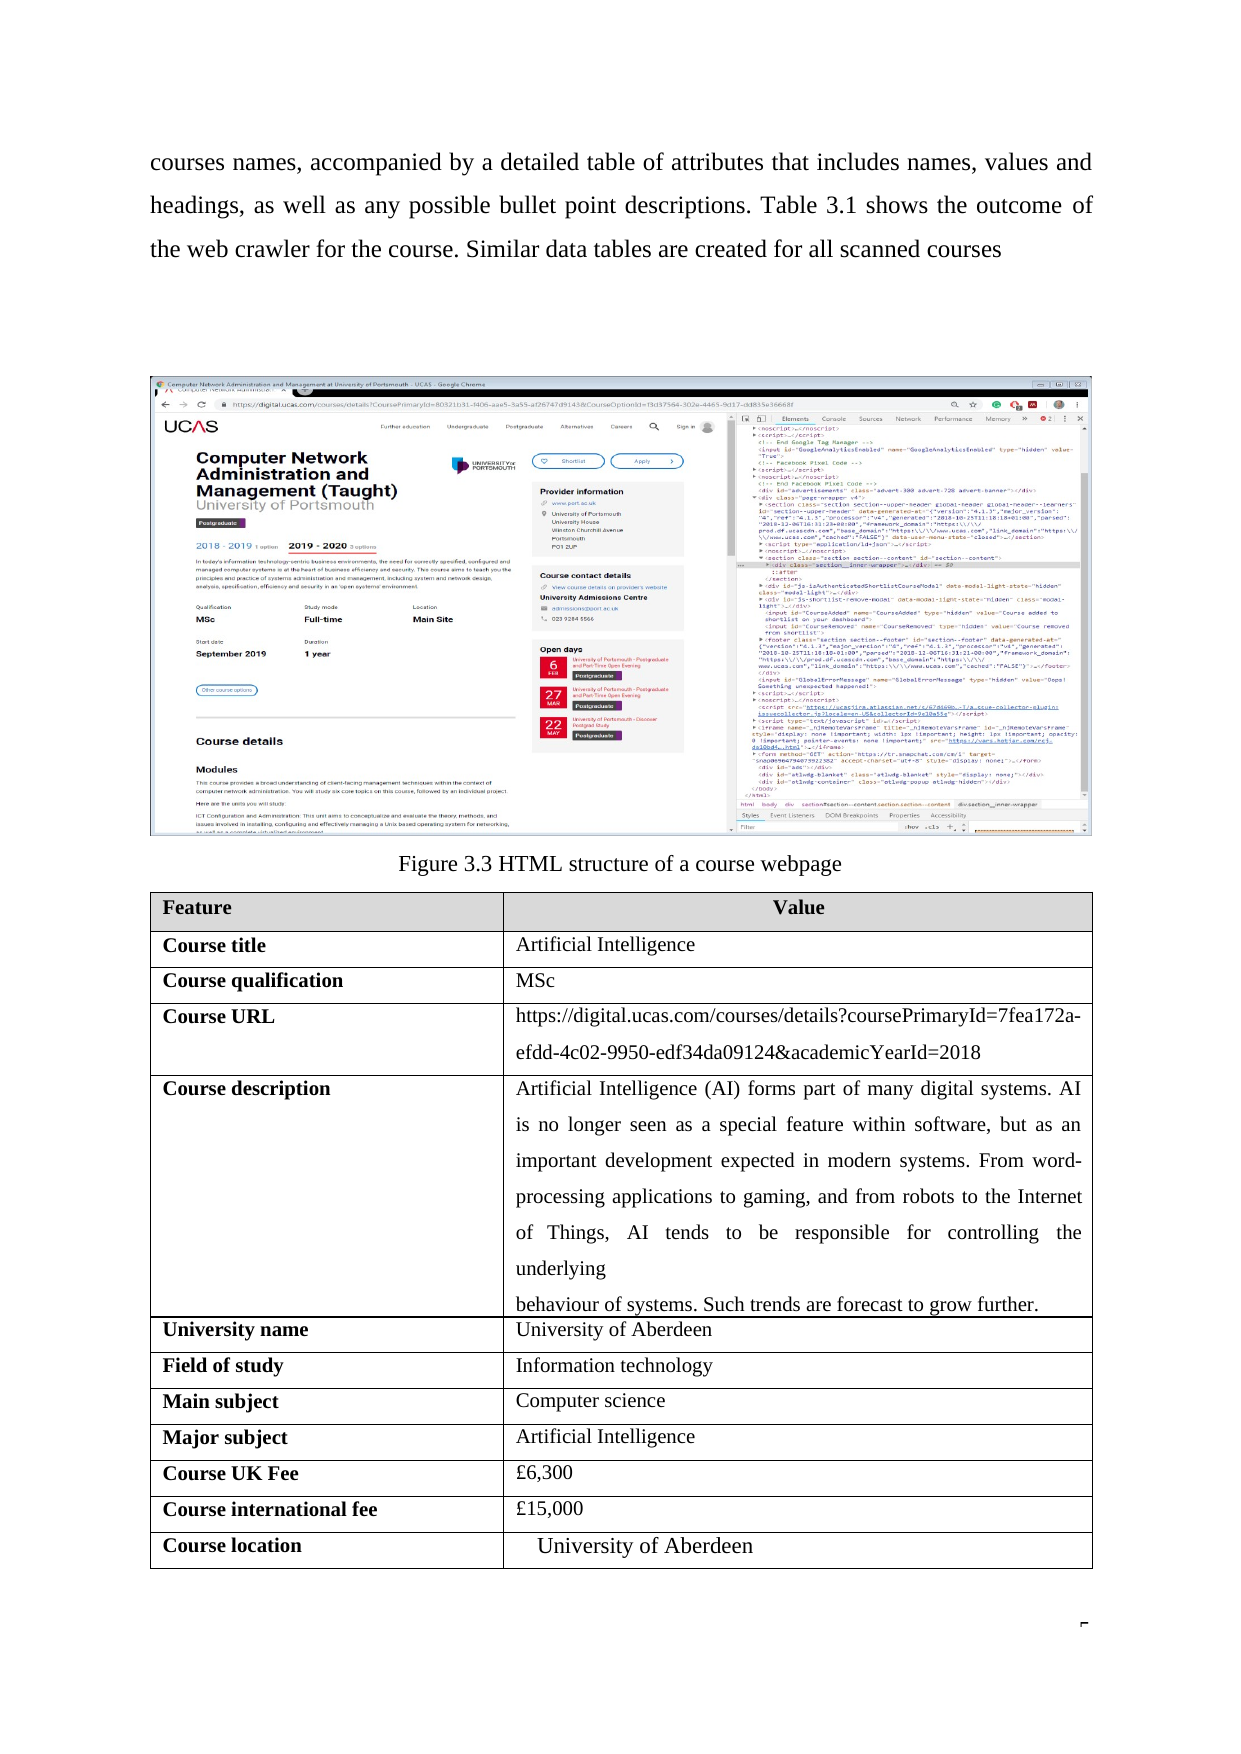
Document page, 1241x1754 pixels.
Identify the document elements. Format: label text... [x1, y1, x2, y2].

table_cell Field of study [151, 1353, 503, 1388]
table_cell Artificial Intelligence (AI) forms part of many digital systems. AI is no longer seen as a special feature within software, but as an important development expected in modern systems. From word- processing applications to gaming, and from robots to the Internet of Things, AI tends to be responsible for controlling the underlying behaviour of systems. Such trends are forecast to grow further. [504, 1076, 1092, 1316]
table_cell University of Aberdeen [504, 1533, 1092, 1568]
table_cell £6,300 [504, 1461, 1092, 1496]
table_cell Course description [151, 1076, 503, 1316]
table_header Feature [151, 893, 503, 931]
text courses names, accompanied by a detailed table of attributes that includes names, values and headings, as well as any possible bullet point descriptions. Table 3.1 shows the outcome of the web crawler for the course. Similar data tables are created for all scanned courses [150, 147, 1093, 262]
table_cell Information technology [504, 1353, 1092, 1388]
table_cell Computer science [504, 1389, 1092, 1424]
table_cell £15,000 [504, 1497, 1092, 1532]
table_cell Artificial Intelligence [504, 932, 1092, 967]
table_header Value [504, 893, 1092, 931]
table_cell https://digital.ucas.com/courses/details?coursePrimaryId=7fea172a- efdd-4c02-9950-edf34da09124&academicYearId=2018 [504, 1004, 1092, 1075]
table_cell Course title [151, 932, 503, 967]
table_cell Course qualification [151, 968, 503, 1003]
table_cell MSc [504, 968, 1092, 1003]
table_cell Main subject [151, 1389, 503, 1424]
table_cell Course URL [151, 1004, 503, 1075]
table_cell Course international fee [151, 1497, 503, 1532]
table_cell University of Aberdeen [504, 1318, 1092, 1352]
table_cell Course location [151, 1533, 503, 1568]
table_cell Course UK Fee [151, 1461, 503, 1496]
table_cell University name [151, 1318, 503, 1352]
picture [150, 376, 1092, 836]
text Figure 3.3 HTML structure of a course webpage [398, 388, 1240, 877]
table_cell Artificial Intelligence [504, 1425, 1092, 1460]
table_cell Major subject [151, 1425, 503, 1460]
